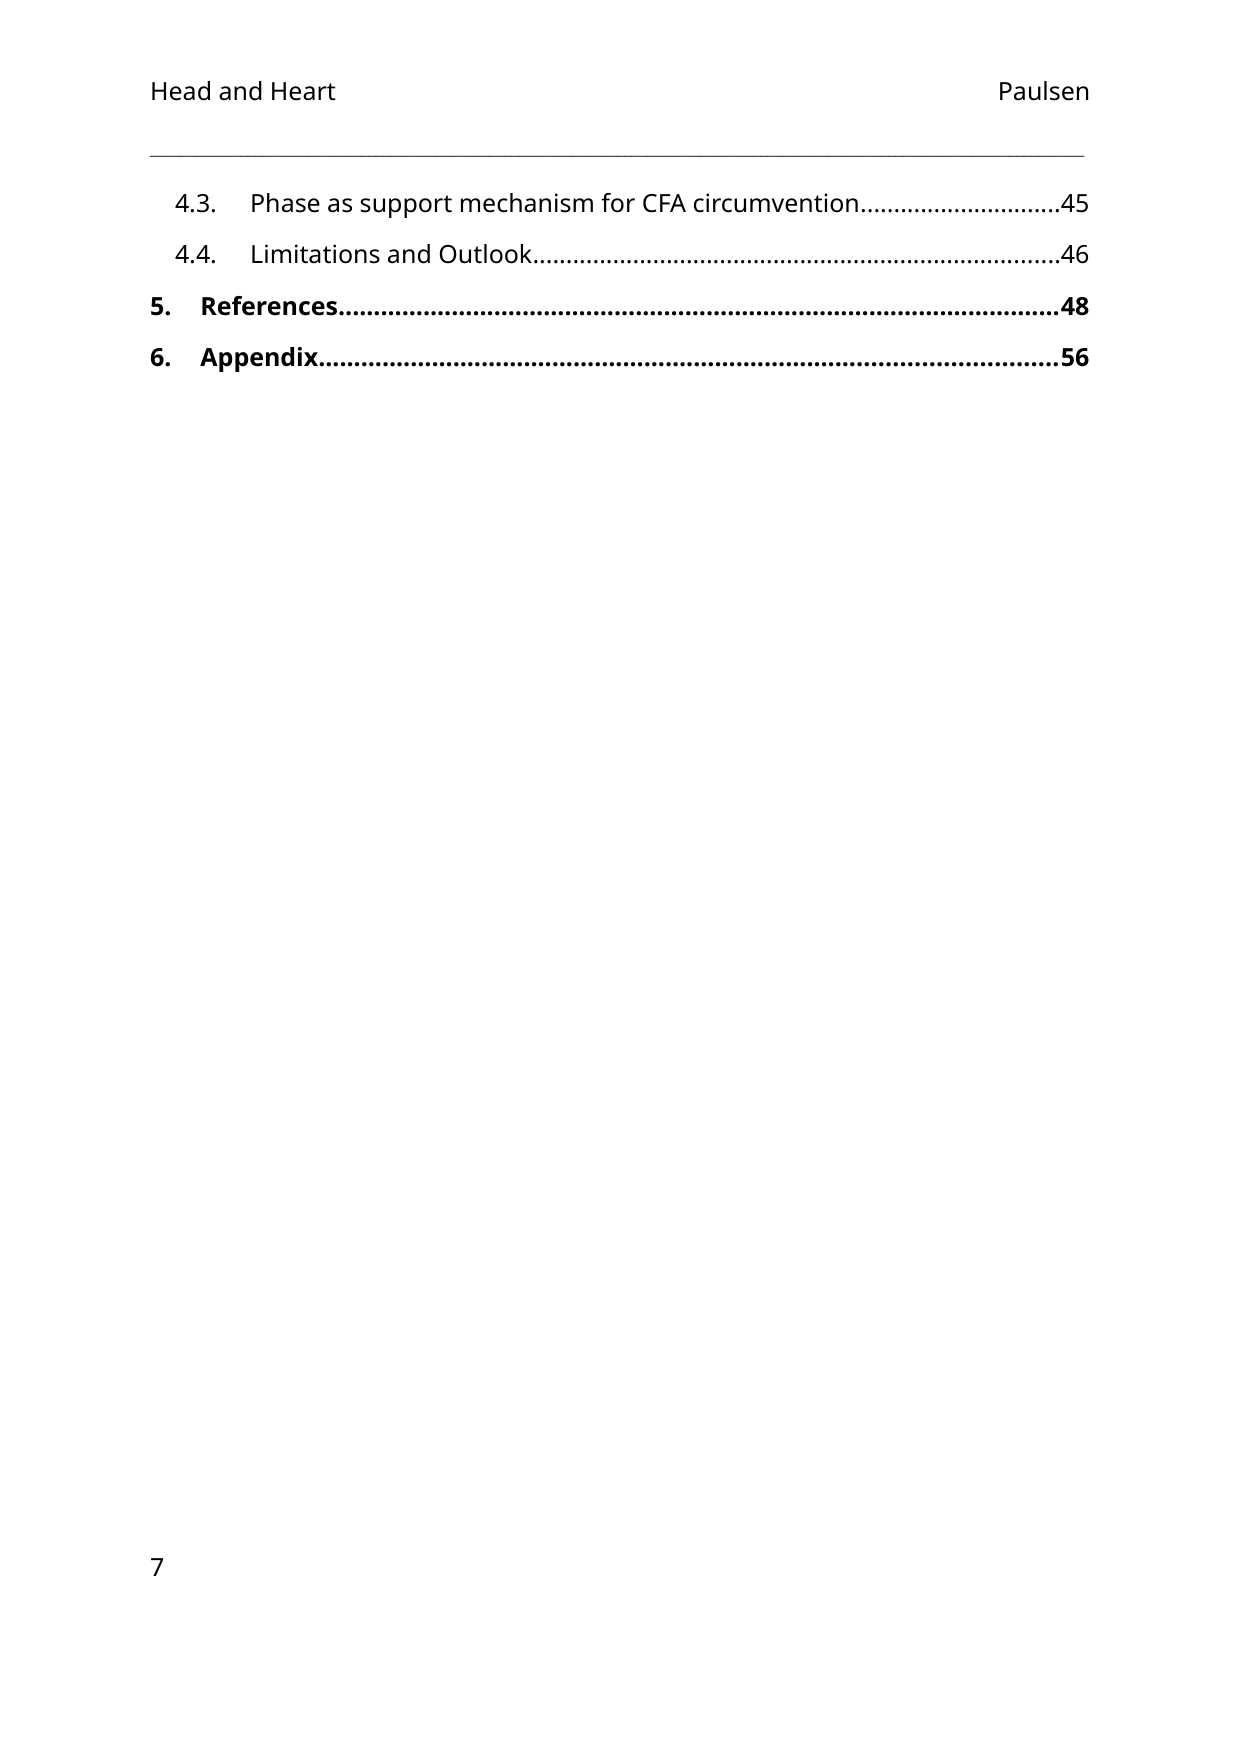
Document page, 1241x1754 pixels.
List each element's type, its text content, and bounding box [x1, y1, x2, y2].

text 5. References 48 [150, 288, 1090, 322]
text 4.3. Phase as support mechanism for CFA circumvention 45 [175, 186, 1090, 220]
text 4.4. Limitations and Outlook 46 [175, 237, 1090, 271]
text 6. Appendix 56 [150, 339, 1090, 373]
